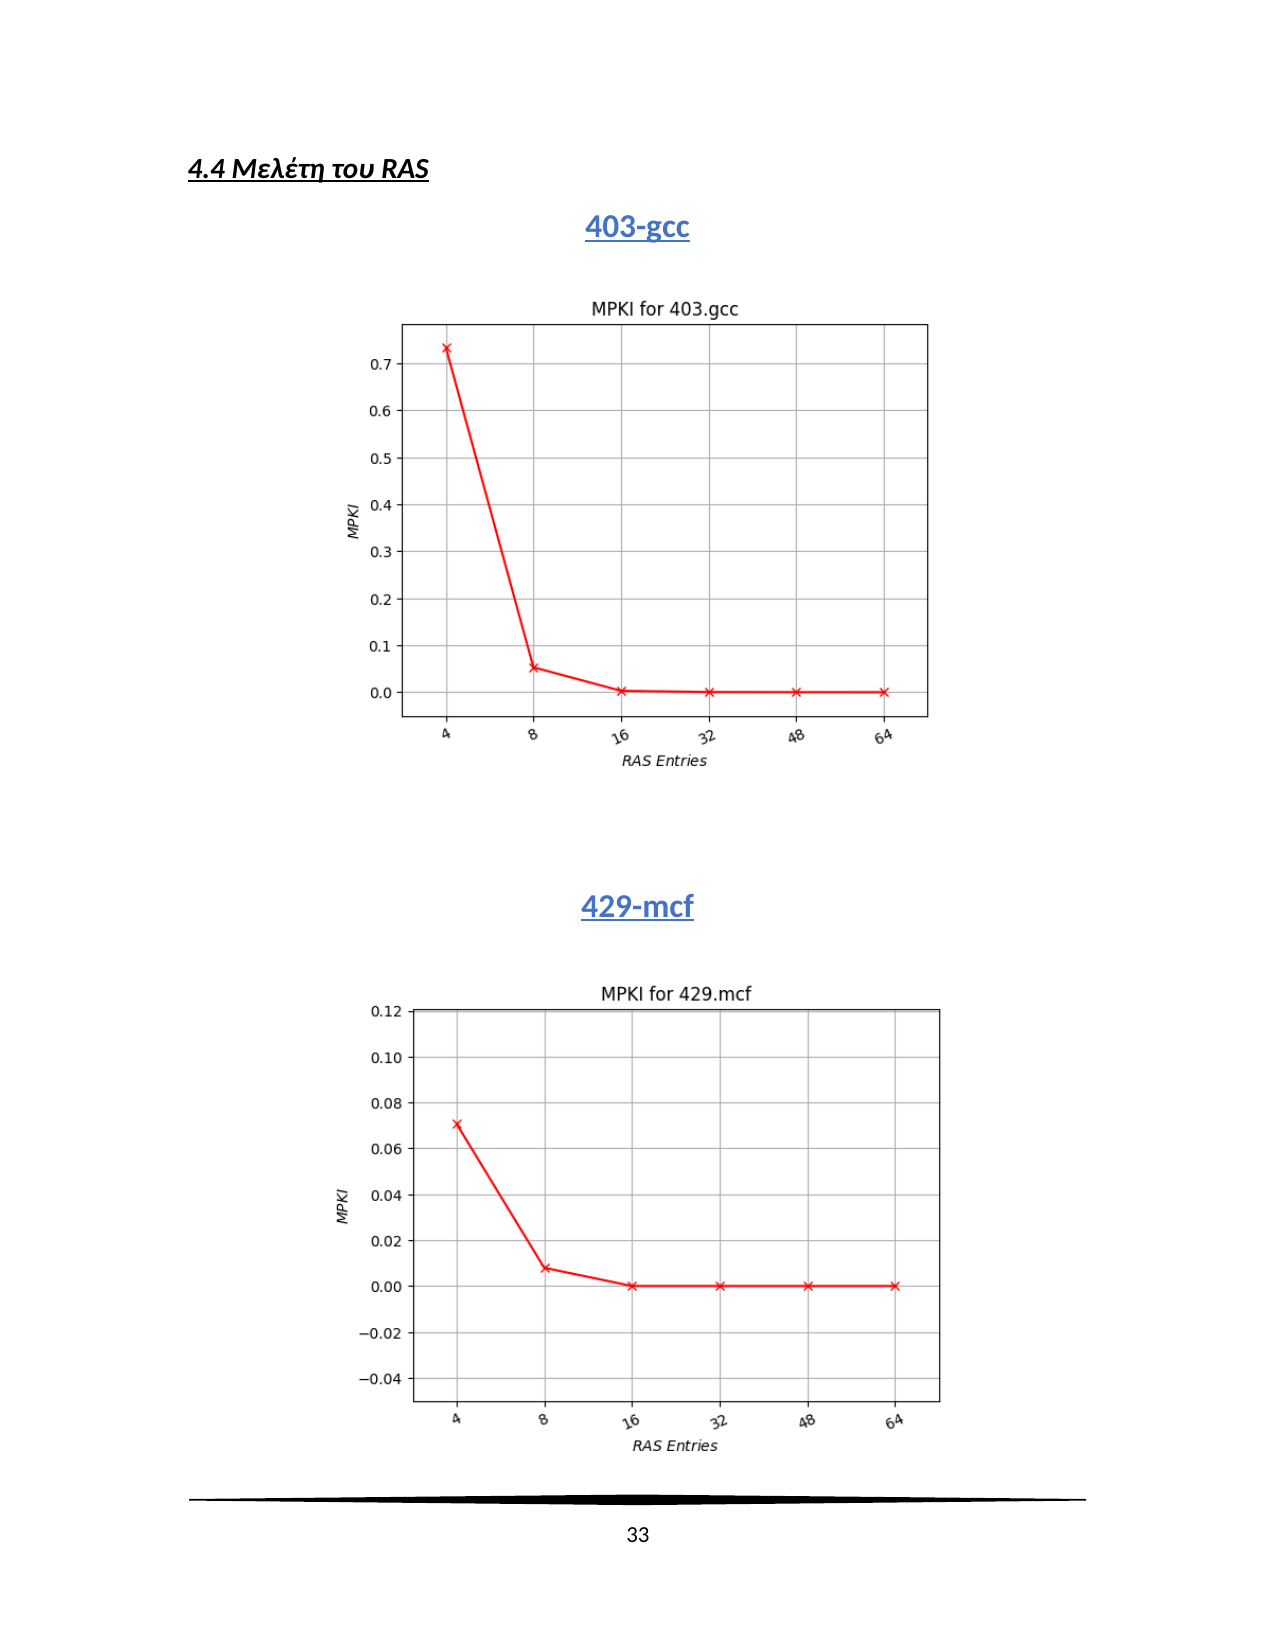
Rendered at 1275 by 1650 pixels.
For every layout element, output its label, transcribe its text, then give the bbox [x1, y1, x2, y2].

picture [305, 954, 970, 1486]
text 429-mcf [187, 884, 1087, 925]
text 403-gcc [187, 205, 1087, 246]
text 4.4 Μελέτη του RAS [187, 150, 1087, 186]
picture [316, 269, 959, 801]
